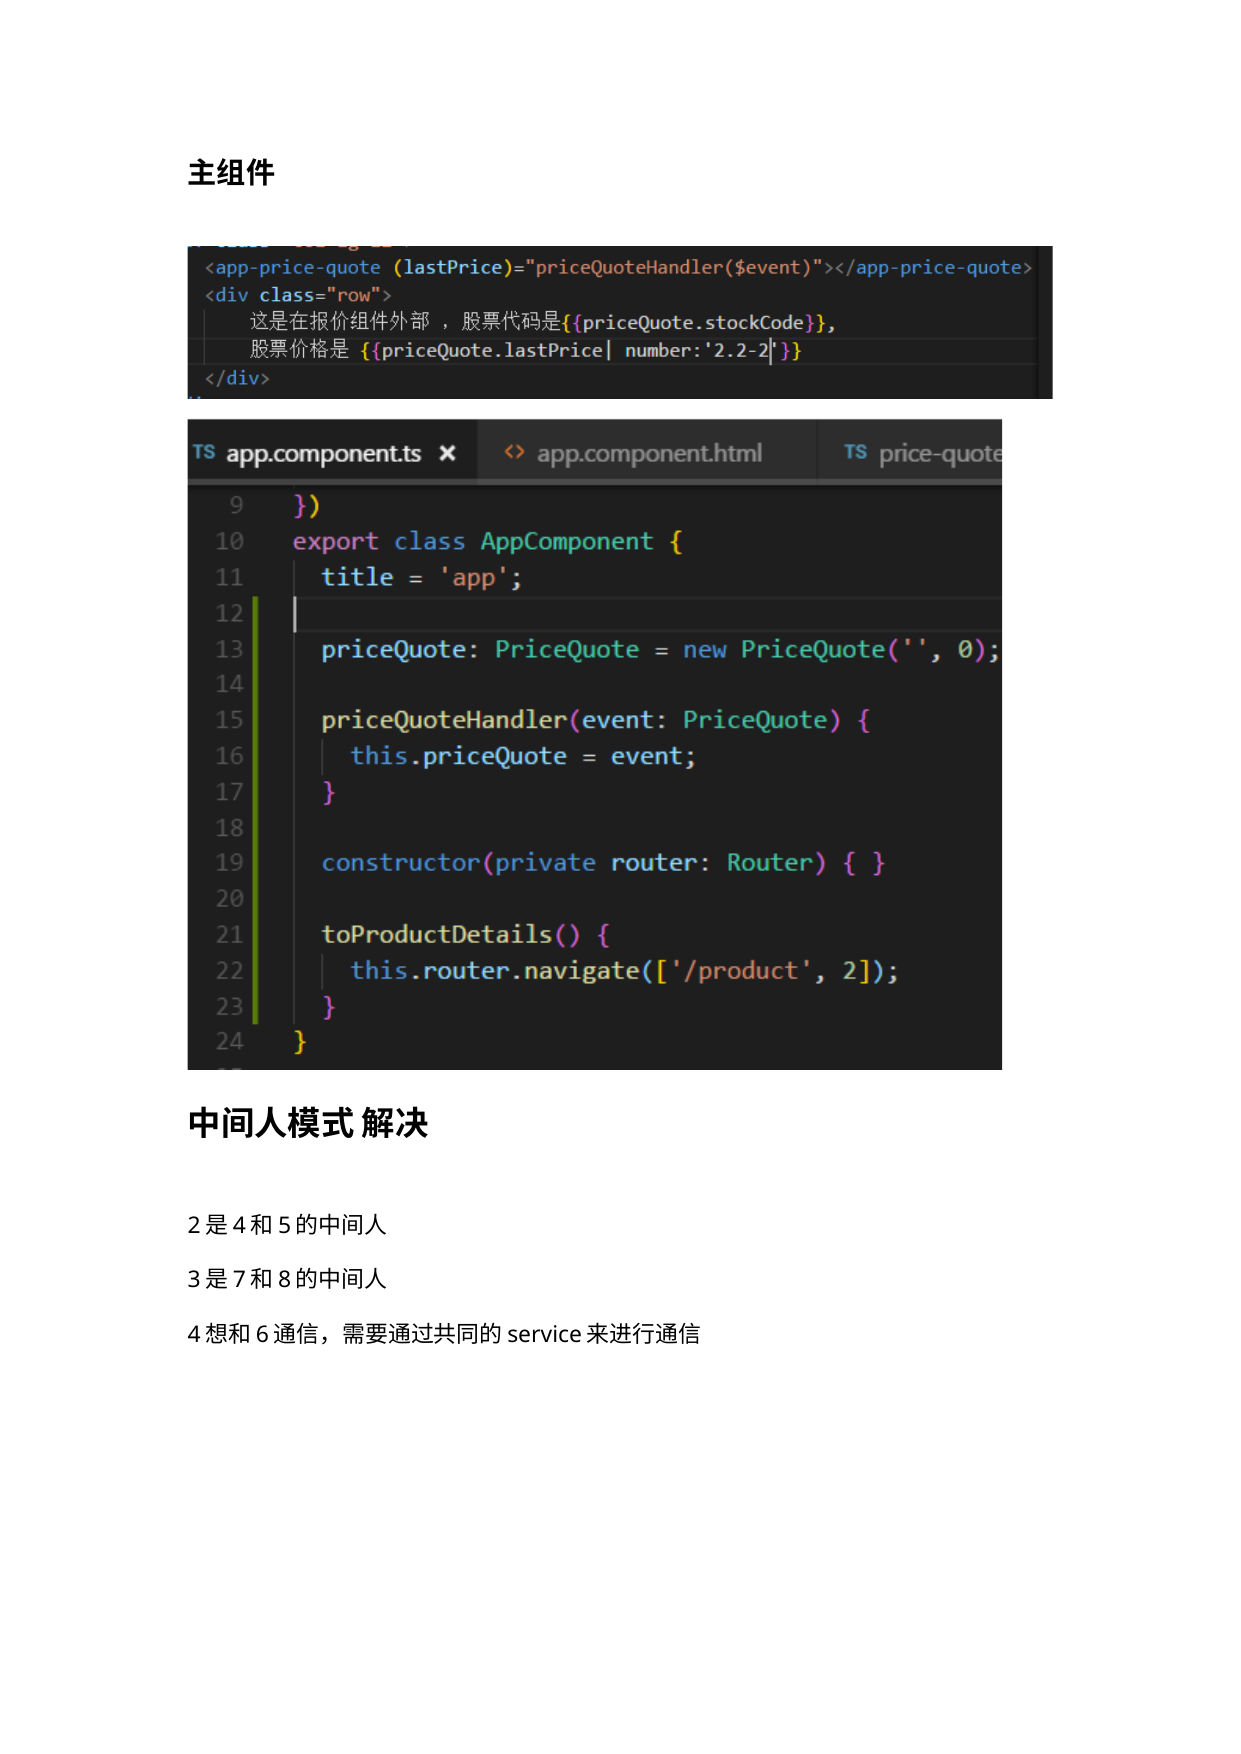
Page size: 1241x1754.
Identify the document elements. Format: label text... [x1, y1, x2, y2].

picture [187, 418, 1003, 1070]
subtitle 主组件 [187, 150, 1053, 192]
text 2是4和5的中间人 [187, 1207, 1053, 1240]
picture [187, 246, 1053, 399]
subtitle 中间人模式 解决 [187, 1097, 1053, 1145]
text 3是7和8的中间人 [187, 1261, 1053, 1294]
text 4想和6通信，需要通过共同的service来进行通信 [187, 1315, 1053, 1349]
